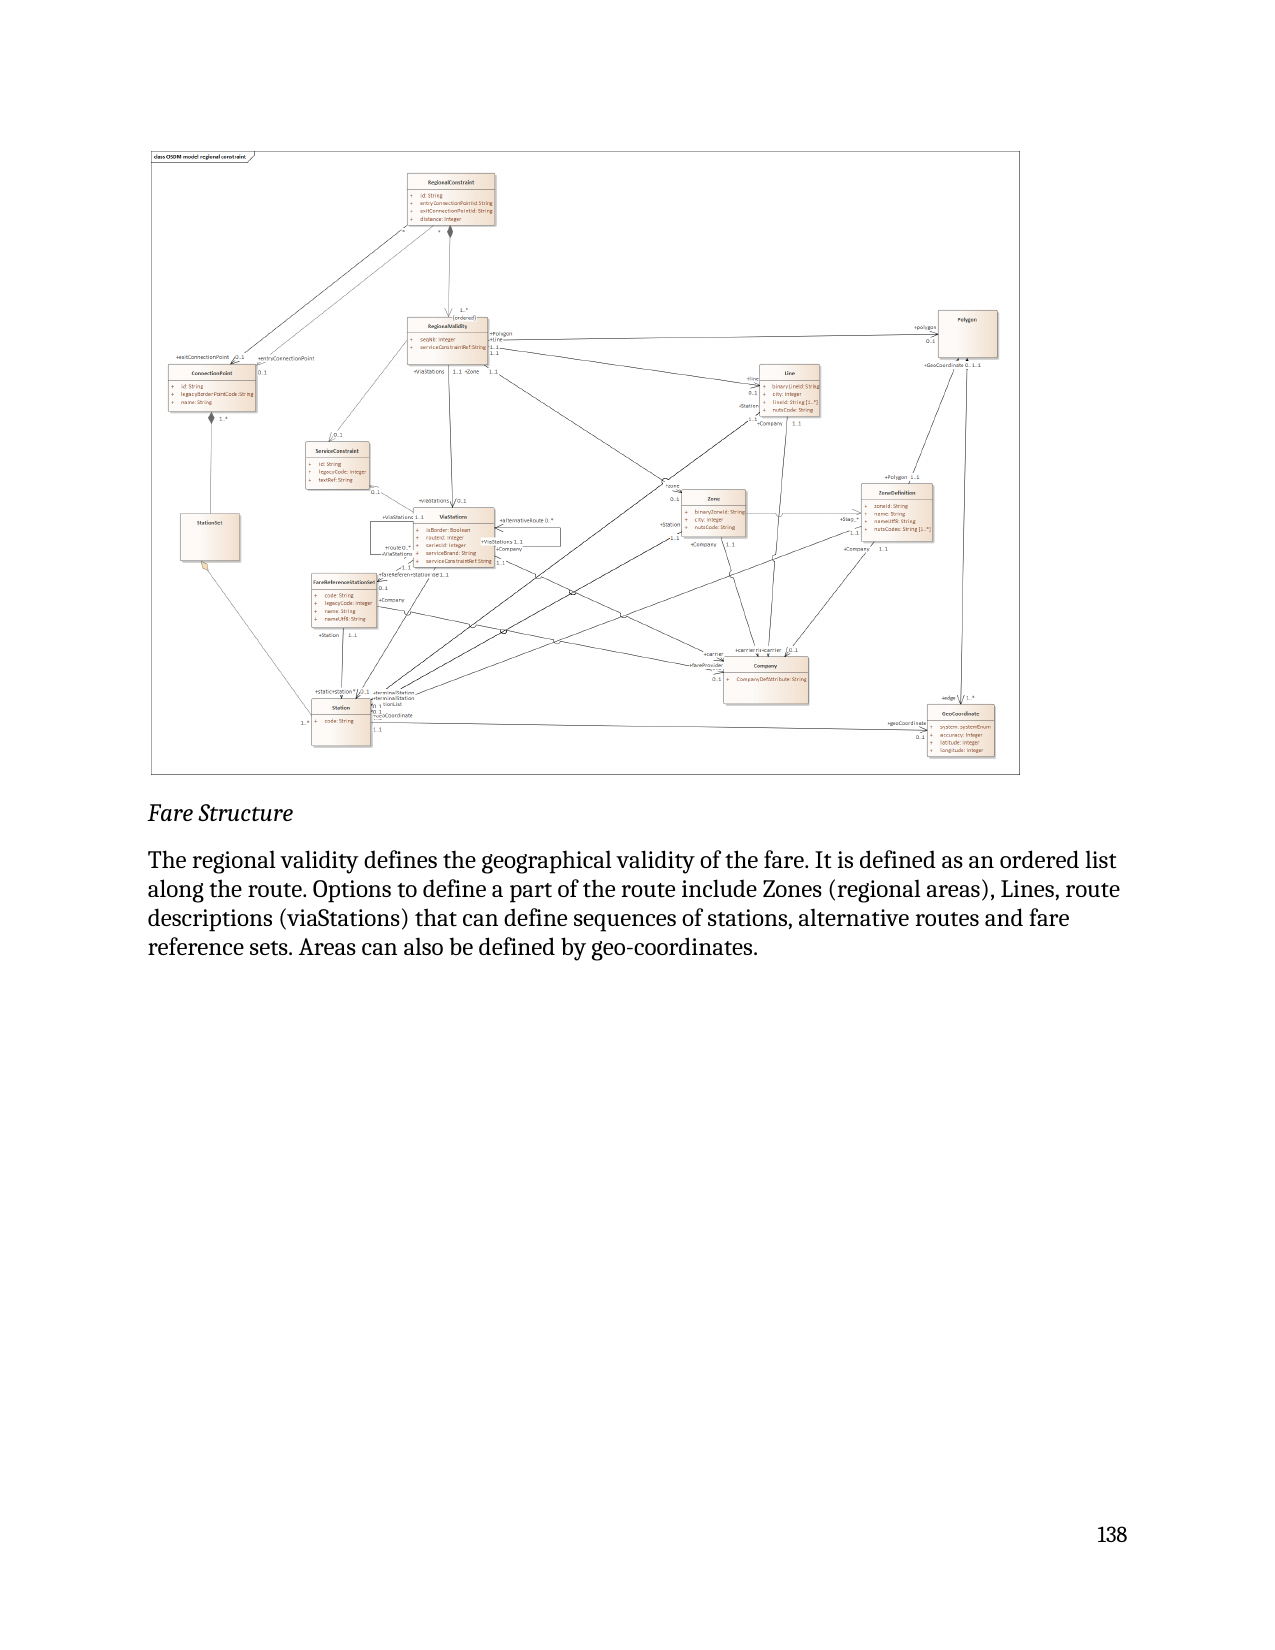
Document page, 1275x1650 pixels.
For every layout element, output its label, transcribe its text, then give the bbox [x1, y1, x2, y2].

text Fare Structure [148, 799, 1127, 827]
text The regional validity defines the geographical validity of the fare. It is defined as an ordered list along the route. Options to define a part of the route include Zones (regional areas), Lines, route descriptions (viaStations) that can define sequences of stations, alternative routes and fare reference sets. Areas can also be defined by geo-coordinates. [148, 846, 1127, 961]
picture [147, 147, 1023, 778]
